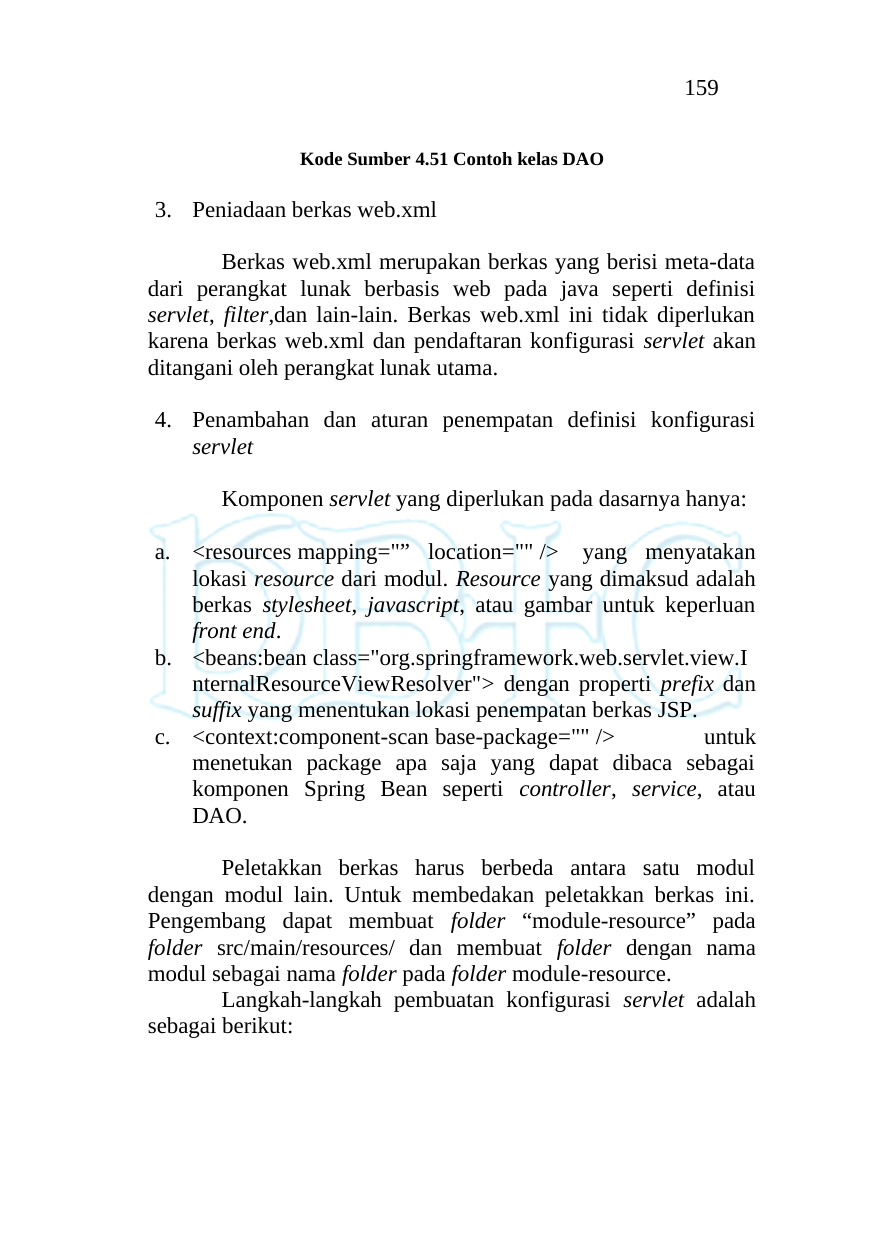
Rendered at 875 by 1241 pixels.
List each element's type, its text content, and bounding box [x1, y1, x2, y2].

list Peniadaan berkas web.xml [154, 196, 756, 222]
list Peletakkan berkas harus berbeda antara satu modul dengan modul lain. Untuk membedakan peletakkan berkas ini. Pengembang dapat membuat folder “module-resource” pada folder src/main/resources/ dan membuat folder dengan nama modul sebagai nama folder pada folder module-resource. [148, 854, 756, 986]
list <beans:bean class="org.springframework.web.servlet.view.InternalResourceViewResolver"> dengan properti prefix dan suffix yang menentukan lokasi penempatan berkas JSP. [154, 644, 756, 723]
list Langkah-langkah pembuatan konfigurasi servlet adalah sebagai berikut: [148, 986, 756, 1039]
list Komponen servlet yang diperlukan pada dasarnya hanya: [148, 486, 756, 512]
list Berkas web.xml merupakan berkas yang berisi meta-data dari perangkat lunak berbasis web pada java seperti definisi servlet, filter,dan lain-lain. Berkas web.xml ini tidak diperlukan karena berkas web.xml dan pendaftaran konfigurasi servlet akan ditangani oleh perangkat lunak utama. [148, 248, 756, 380]
list Penambahan dan aturan penempatan definisi konfigurasi servlet [154, 406, 756, 459]
list <context:component-scan base-package="" /> untuk menetukan package apa saja yang dapat dibaca sebagai komponen Spring Bean seperti controller, service, atau DAO. [154, 723, 756, 828]
list <resources mapping="” location="" /> yang menyatakan lokasi resource dari modul. Resource yang dimaksud adalah berkas stylesheet, javascript, atau gambar untuk keperluan front end. [154, 538, 756, 644]
text Kode Sumber 4.51 Contoh kelas DAO [148, 148, 756, 169]
